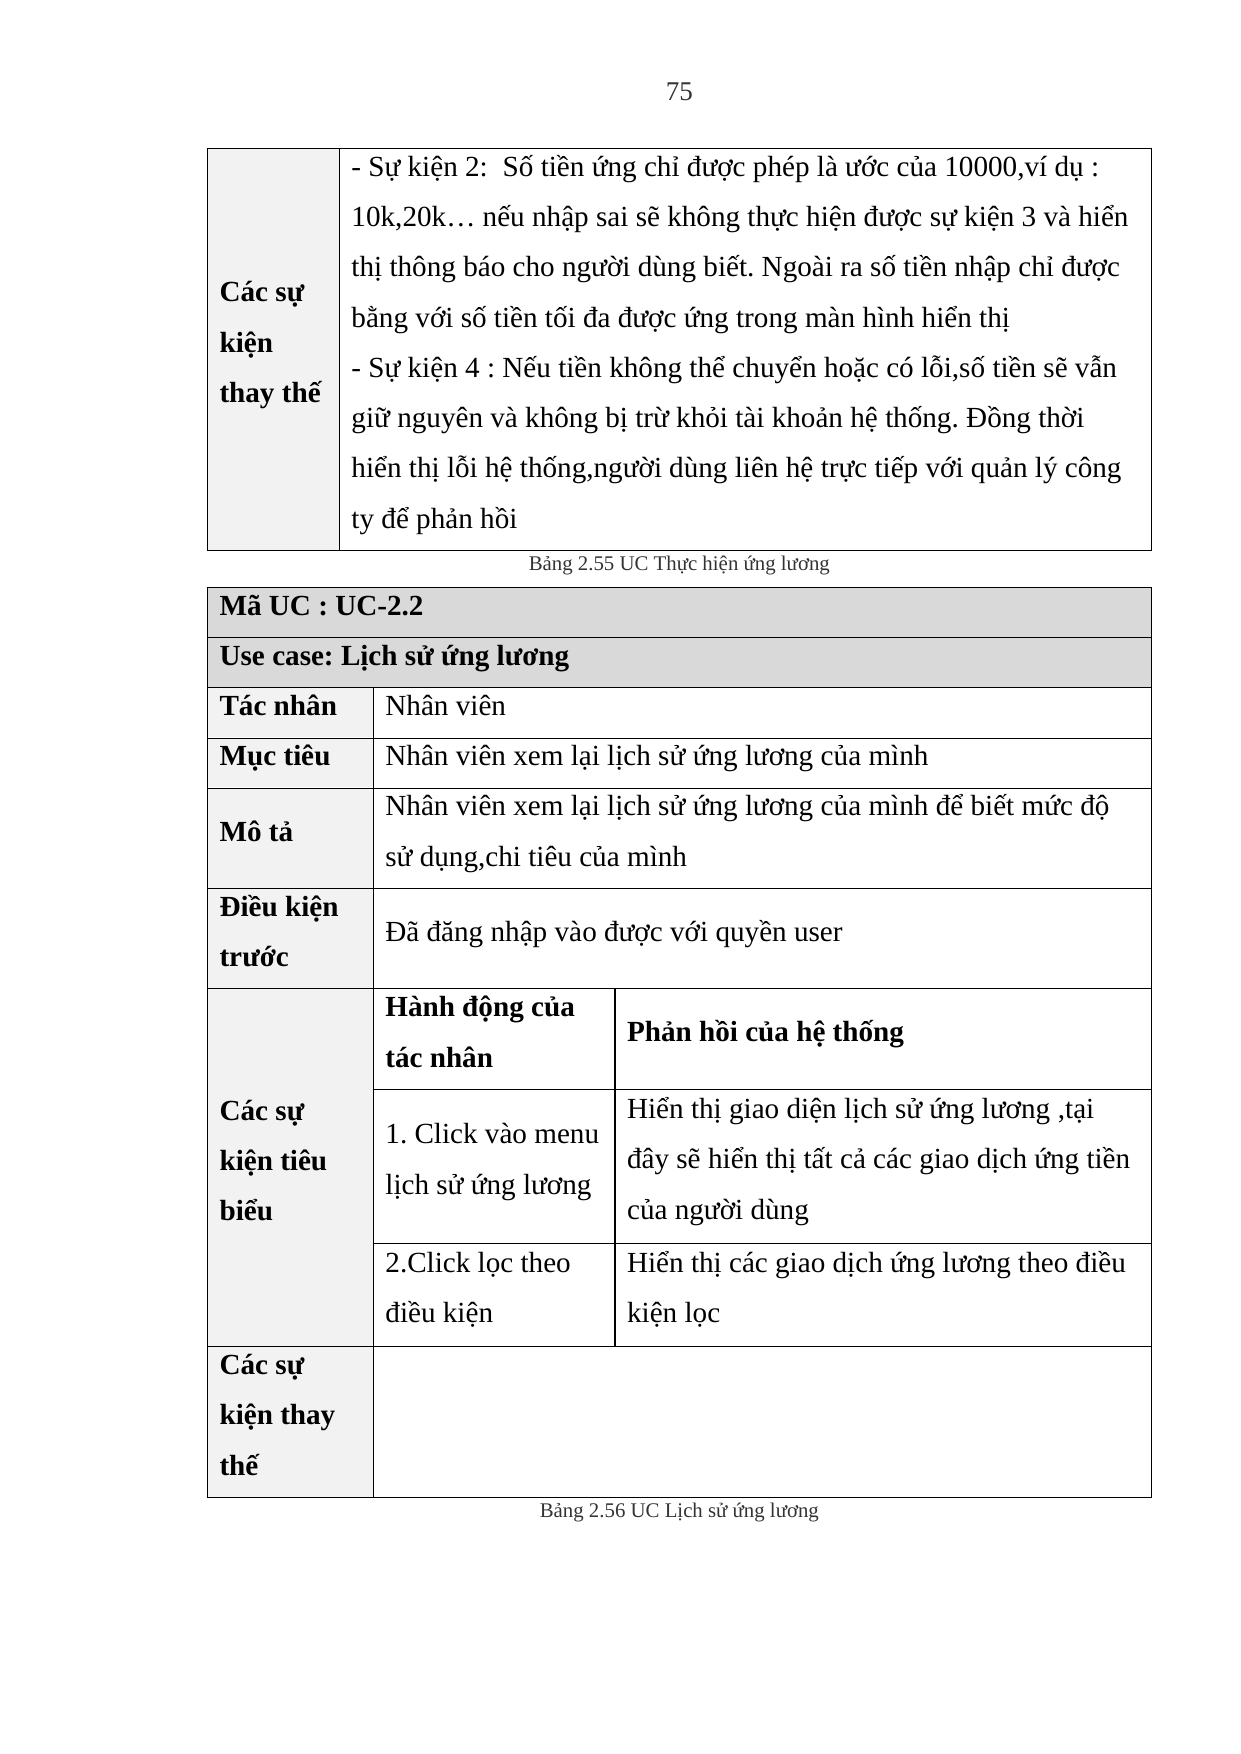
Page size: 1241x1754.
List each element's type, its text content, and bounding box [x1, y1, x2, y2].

table_cell - Sự kiện 2: Số tiền ứng chỉ được phép là ước của 10000,ví dụ : 10k,20k… nếu nhập sai sẽ không thực hiện được sự kiện 3 và hiển thị thông báo cho người dùng biết. Ngoài ra số tiền nhập chỉ được bằng với số tiền tối đa được ứng trong màn hình hiển thị - Sự kiện 4 : Nếu tiền không thể chuyển hoặc có lỗi,số tiền sẽ vẫn giữ nguyên và không bị trừ khỏi tài khoản hệ thống. Đồng thời hiển thị lỗi hệ thống,người dùng liên hệ trực tiếp với quản lý công ty để phản hồi [340, 149, 1151, 550]
text Bảng 2.56 UC Lịch sử ứng lương [207, 1498, 1152, 1522]
table_cell Các sự kiện thay thế [208, 149, 339, 550]
table_cell Tác nhân [208, 688, 373, 737]
table_cell Use case: Lịch sử ứng lương [208, 638, 1151, 687]
table_cell Các sự kiện thay thế [208, 1347, 373, 1497]
table_header Mã UC : UC-2.2 [208, 588, 1151, 637]
table_cell Mục tiêu [208, 739, 373, 787]
table_cell [374, 1347, 1151, 1497]
table_cell Hiển thị các giao dịch ứng lương theo điều kiện lọc [616, 1244, 1151, 1346]
table_cell Hành động của tác nhân [374, 989, 614, 1089]
table_cell Các sự kiện tiêu biểu [208, 989, 373, 1346]
table_cell Nhân viên [374, 688, 1151, 737]
table_cell Điều kiện trước [208, 889, 373, 988]
table_cell Nhân viên xem lại lịch sử ứng lương của mình [374, 739, 1151, 787]
table_cell Phản hồi của hệ thống [616, 989, 1151, 1089]
table_cell Đã đăng nhập vào được với quyền user [374, 889, 1151, 988]
text Bảng 2.55 UC Thực hiện ứng lương [207, 551, 1152, 575]
table_cell 2.Click lọc theo điều kiện [374, 1244, 614, 1346]
table_cell Hiển thị giao diện lịch sử ứng lương ,tại đây sẽ hiển thị tất cả các giao dịch ứng tiền của người dùng [616, 1090, 1151, 1243]
table_cell Mô tả [208, 789, 373, 888]
table_cell 1. Click vào menu lịch sử ứng lương [374, 1090, 614, 1243]
table_cell Nhân viên xem lại lịch sử ứng lương của mình để biết mức độ sử dụng,chi tiêu của mình [374, 789, 1151, 888]
